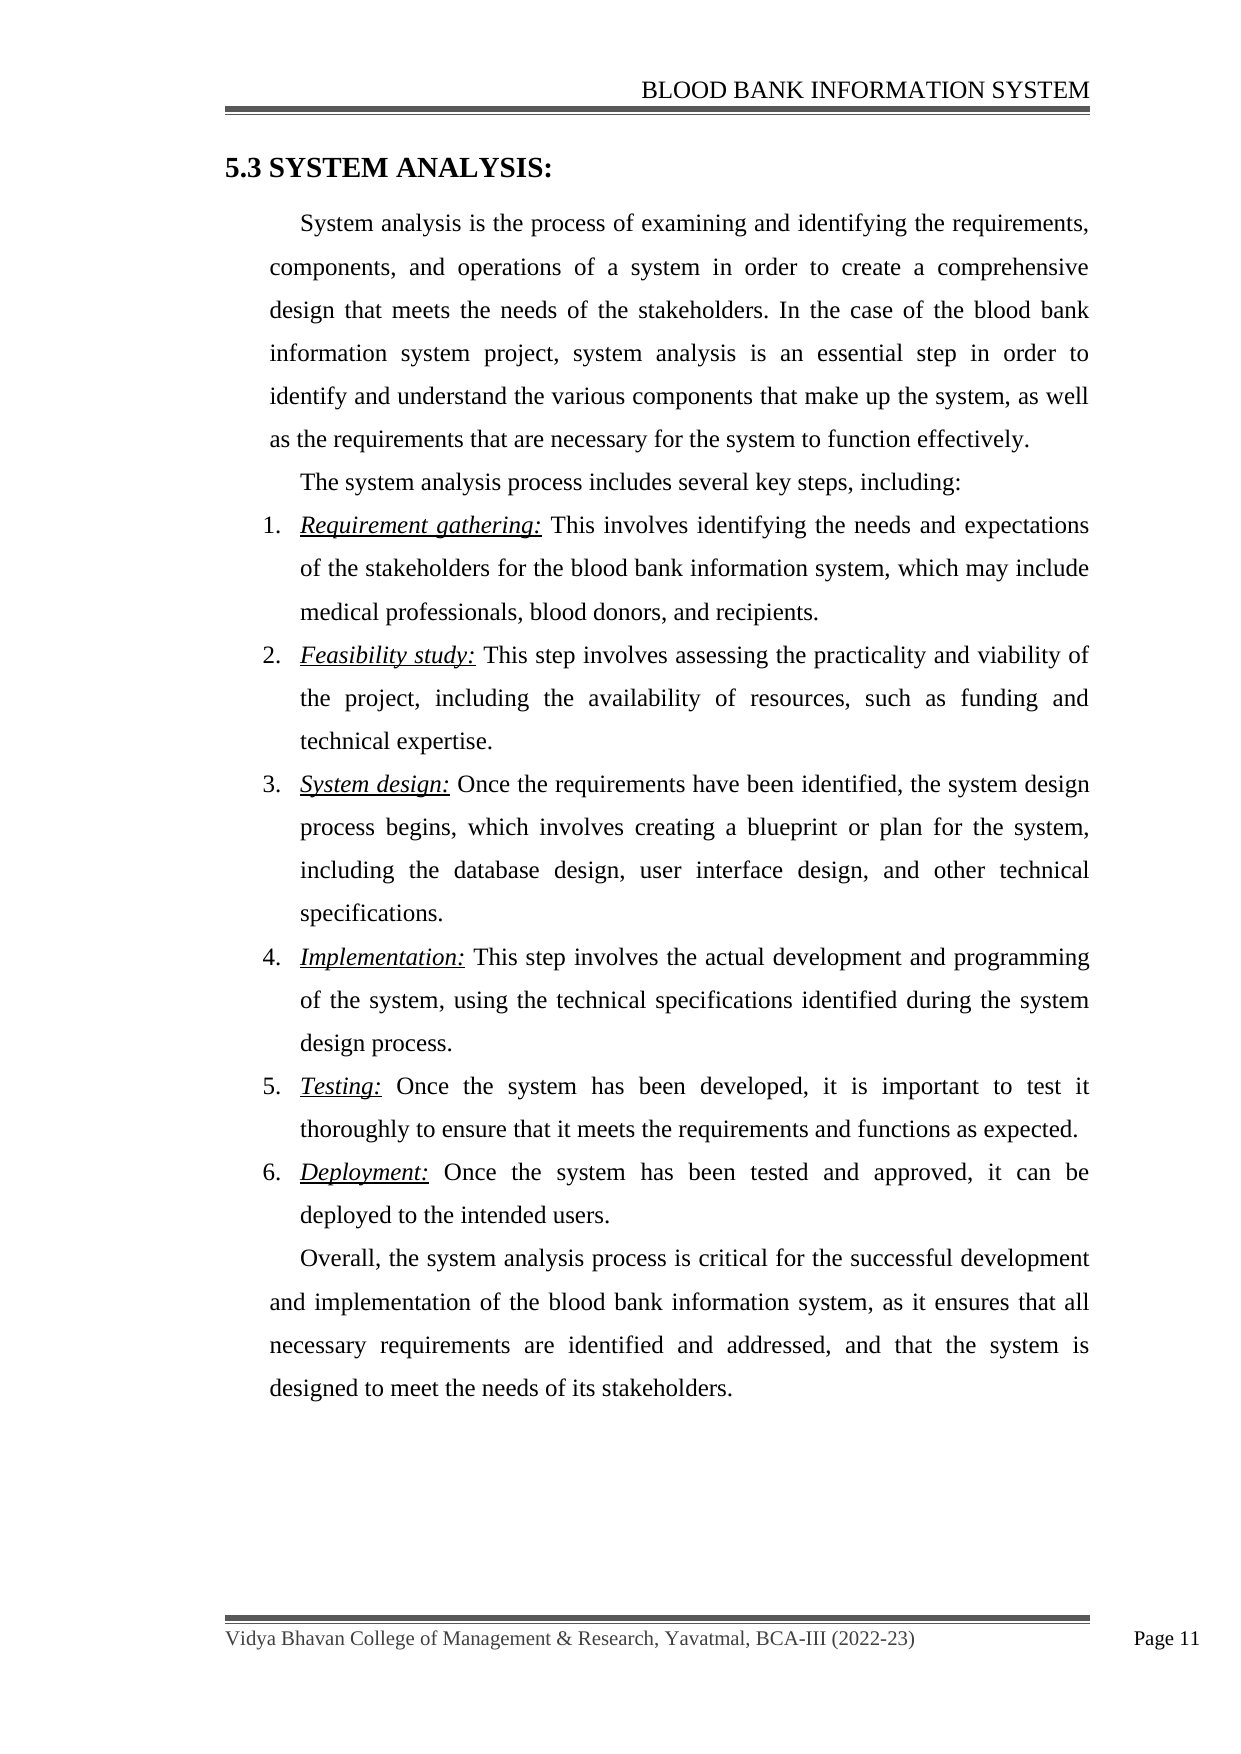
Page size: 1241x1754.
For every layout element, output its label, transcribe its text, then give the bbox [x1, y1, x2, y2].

list Deployment: Once the system has been tested and approved, it can be deployed to the intended users. [262, 1157, 1090, 1229]
text System analysis is the process of examining and identifying the requirements, components, and operations of a system in order to create a comprehensive design that meets the needs of the stakeholders. In the case of the blood bank information system project, system analysis is an essential step in order to identify and understand the various components that make up the system, as well as the requirements that are necessary for the system to function effectively. [269, 208, 1090, 453]
text 5.3 SYSTEM ANALYSIS: [225, 150, 1090, 183]
list Implementation: This step involves the actual development and programming of the system, using the technical specifications identified during the system design process. [262, 942, 1090, 1057]
list Requirement gathering: This involves identifying the needs and expectations of the stakeholders for the blood bank information system, which may include medical professionals, blood donors, and recipients. [262, 510, 1090, 625]
list Feasibility study: This step involves assessing the practicality and viability of the project, including the availability of resources, such as funding and technical expertise. [262, 640, 1090, 755]
list System design: Once the requirements have been identified, the system design process begins, which involves creating a blueprint or plan for the system, including the database design, user interface design, and other technical specifications. [262, 769, 1090, 927]
text The system analysis process includes several key steps, including: [269, 467, 1090, 496]
list Testing: Once the system has been developed, it is important to test it thoroughly to ensure that it meets the requirements and functions as expected. [262, 1071, 1090, 1143]
text Overall, the system analysis process is critical for the successful development and implementation of the blood bank information system, as it ensures that all necessary requirements are identified and addressed, and that the system is designed to meet the needs of its stakeholders. [269, 1243, 1090, 1402]
